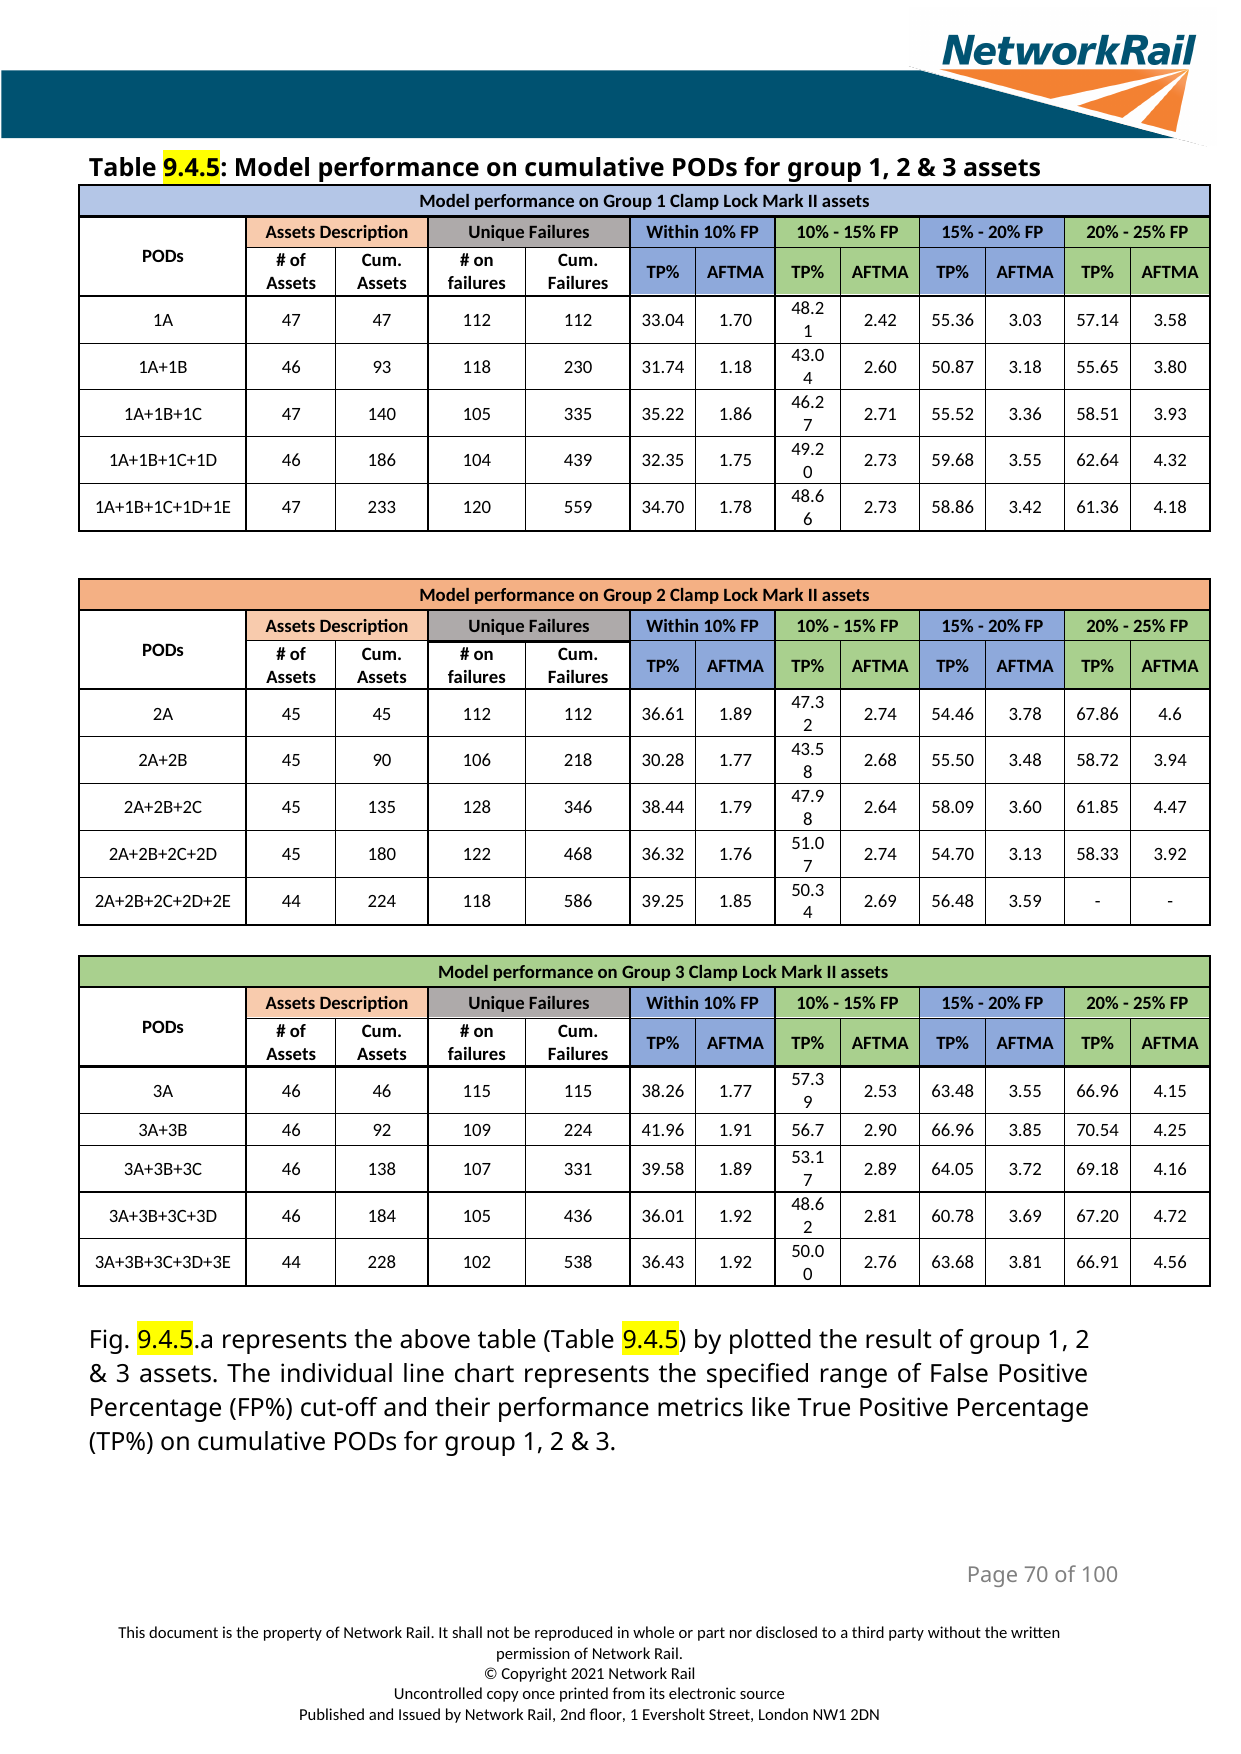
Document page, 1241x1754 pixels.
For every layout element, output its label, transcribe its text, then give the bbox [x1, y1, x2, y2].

table_cell [840, 532, 920, 578]
table_cell [985, 532, 1065, 578]
table_cell 122 [429, 831, 525, 877]
table_cell 3.36 [986, 390, 1064, 436]
table_cell 3A+3B+3C+3D+3E [80, 1239, 245, 1285]
table_cell 1.76 [696, 831, 774, 877]
table_cell 39.58 [631, 1146, 695, 1191]
table_cell AFTMA [841, 641, 919, 688]
table_cell 46 [247, 1114, 335, 1144]
table_cell # on failures [429, 248, 525, 294]
table_cell 184 [336, 1193, 427, 1238]
table_cell 90 [336, 737, 427, 783]
table_cell PODs [80, 988, 245, 1065]
table_cell 45 [247, 737, 335, 783]
table_cell 3A [80, 1068, 245, 1113]
table_cell 47 [247, 390, 335, 436]
table_cell Cum. Failures [526, 1019, 629, 1065]
table_cell 45 [247, 784, 335, 830]
text Fig. 9.4.5.a represents the above table (Table 9.4.5) by plotted the result of group 1, 2 & 3 assets. The individual line chart represents the specified range of False Positive Percentage (FP%) cut-off and their performance metrics like True Positive Percentage (TP%) on cumulative PODs for group 1, 2 & 3. [89, 1321, 1090, 1457]
table_cell 230 [526, 344, 629, 389]
table_cell [1130, 532, 1210, 578]
table_cell [1130, 926, 1210, 955]
table_cell 47 [336, 297, 427, 342]
table_cell [630, 532, 695, 578]
table_cell 4.16 [1131, 1146, 1209, 1191]
table_cell [526, 532, 630, 578]
table_cell [79, 926, 246, 955]
table_cell 46 [336, 1068, 427, 1113]
table_cell 10% - 15% FP [776, 218, 919, 247]
table_cell 70.54 [1065, 1114, 1130, 1144]
table_cell 33.04 [631, 297, 695, 342]
table_cell 468 [526, 831, 629, 877]
table_cell 2.73 [841, 484, 919, 530]
table_cell 45 [247, 831, 335, 877]
table_cell TP% [920, 641, 985, 688]
table_cell 2.68 [841, 737, 919, 783]
table_cell 346 [526, 784, 629, 830]
table_cell 58.51 [1065, 390, 1130, 436]
table_cell 10% - 15% FP [776, 611, 919, 640]
table_cell 224 [526, 1114, 629, 1144]
table_cell 3.18 [986, 344, 1064, 389]
table_cell 43.58 [776, 737, 840, 783]
table_cell TP% [1065, 641, 1130, 688]
table_cell [246, 532, 336, 578]
table_cell 44 [247, 878, 335, 924]
table_cell AFTMA [696, 1019, 774, 1065]
table_cell 2.89 [841, 1146, 919, 1191]
table_cell 2.74 [841, 690, 919, 736]
table_cell 4.18 [1131, 484, 1209, 530]
table_cell 1.77 [696, 737, 774, 783]
table_cell 1A+1B [80, 344, 245, 389]
table_cell [695, 926, 775, 955]
table_cell 3.85 [986, 1114, 1064, 1144]
table_cell 46 [247, 437, 335, 483]
table_cell 2A+2B+2C+2D+2E [80, 878, 245, 924]
table_cell 2.74 [841, 831, 919, 877]
table_cell 2.81 [841, 1193, 919, 1238]
table_cell Assets Description [247, 988, 427, 1017]
table_cell 1A [80, 297, 245, 342]
table_cell TP% [631, 641, 695, 688]
table_cell Assets Description [247, 611, 427, 640]
table_cell 61.85 [1065, 784, 1130, 830]
table_cell 1A+1B+1C+1D+1E [80, 484, 245, 530]
table_cell 2A+2B [80, 737, 245, 783]
table_cell 105 [429, 390, 525, 436]
table_cell [79, 532, 246, 578]
table_cell 46 [247, 1146, 335, 1191]
table_cell Model performance on Group 2 Clamp Lock Mark II assets [80, 580, 1209, 609]
table_cell 4.25 [1131, 1114, 1209, 1144]
table_cell - [1131, 878, 1209, 924]
table_cell [840, 926, 920, 955]
table_cell 20% - 25% FP [1065, 218, 1209, 247]
table_cell 3.69 [986, 1193, 1064, 1238]
table_cell 10% - 15% FP [776, 988, 919, 1017]
table_cell 4.72 [1131, 1193, 1209, 1238]
table_header Model performance on Group 1 Clamp Lock Mark II assets [80, 186, 1209, 215]
table_cell 118 [429, 878, 525, 924]
table_cell 45 [247, 690, 335, 736]
table_cell # on failures [429, 643, 525, 688]
table_cell 2.76 [841, 1239, 919, 1285]
table_cell 128 [429, 784, 525, 830]
table_cell 4.32 [1131, 437, 1209, 483]
table_cell AFTMA [986, 641, 1064, 688]
table_cell Cum. Failures [526, 248, 629, 294]
table_cell 50.34 [776, 878, 840, 924]
table_cell 1.89 [696, 1146, 774, 1191]
table_cell 15% - 20% FP [920, 611, 1064, 640]
table_cell 66.91 [1065, 1239, 1130, 1285]
table_cell AFTMA [841, 248, 919, 294]
table_cell 58.33 [1065, 831, 1130, 877]
table_cell [336, 532, 428, 578]
table_cell 138 [336, 1146, 427, 1191]
table_cell 335 [526, 390, 629, 436]
table_cell 1.92 [696, 1193, 774, 1238]
table_cell 66.96 [920, 1114, 985, 1144]
table_cell PODs [80, 611, 245, 688]
table_cell 112 [526, 297, 629, 342]
table_cell 36.61 [631, 690, 695, 736]
table_cell 2.42 [841, 297, 919, 342]
table_cell 1.86 [696, 390, 774, 436]
table_cell 46 [247, 1193, 335, 1238]
table_cell 140 [336, 390, 427, 436]
table_cell 57.39 [776, 1068, 840, 1113]
table_cell 64.05 [920, 1146, 985, 1191]
table_cell 55.65 [1065, 344, 1130, 389]
table_cell 32.35 [631, 437, 695, 483]
table_cell TP% [1065, 248, 1130, 294]
table_cell TP% [920, 1019, 985, 1065]
table_cell 3.78 [986, 690, 1064, 736]
table_cell 39.25 [631, 878, 695, 924]
table_cell 112 [429, 297, 525, 342]
table_cell 1.77 [696, 1068, 774, 1113]
table_cell 58.86 [920, 484, 985, 530]
table_cell 115 [429, 1068, 525, 1113]
table_cell 1A+1B+1C [80, 390, 245, 436]
table_cell AFTMA [841, 1019, 919, 1065]
table_cell AFTMA [1131, 641, 1209, 688]
table_cell [1065, 926, 1130, 955]
table_cell 15% - 20% FP [920, 218, 1064, 247]
table_cell 53.17 [776, 1146, 840, 1191]
table_cell 2.69 [841, 878, 919, 924]
table_cell 1.79 [696, 784, 774, 830]
table_cell 61.36 [1065, 484, 1130, 530]
table_cell [920, 532, 985, 578]
table_cell 57.14 [1065, 297, 1130, 342]
table_cell 48.66 [776, 484, 840, 530]
table_cell 50.00 [776, 1239, 840, 1285]
table_cell 47.32 [776, 690, 840, 736]
table_cell 1.70 [696, 297, 774, 342]
table_cell 48.62 [776, 1193, 840, 1238]
table_cell TP% [631, 248, 695, 294]
table_cell 62.64 [1065, 437, 1130, 483]
table_cell 36.32 [631, 831, 695, 877]
table_cell 43.04 [776, 344, 840, 389]
table_cell [428, 532, 526, 578]
table_cell 58.09 [920, 784, 985, 830]
table_cell 50.87 [920, 344, 985, 389]
table_cell 93 [336, 344, 427, 389]
table_cell 2.73 [841, 437, 919, 483]
table_cell 1.78 [696, 484, 774, 530]
table_cell 38.26 [631, 1068, 695, 1113]
table_cell 3.93 [1131, 390, 1209, 436]
table_cell 49.20 [776, 437, 840, 483]
table_cell 35.22 [631, 390, 695, 436]
table_cell 135 [336, 784, 427, 830]
table_cell [695, 532, 775, 578]
table_cell 3A+3B+3C [80, 1146, 245, 1191]
table_cell 112 [429, 690, 525, 736]
table_cell 118 [429, 344, 525, 389]
table_cell Cum. Assets [336, 1019, 427, 1065]
table_cell 120 [429, 484, 525, 530]
table_cell 224 [336, 878, 427, 924]
table_cell 3.80 [1131, 344, 1209, 389]
table_cell 1.18 [696, 344, 774, 389]
table_cell 54.70 [920, 831, 985, 877]
table_cell 3.55 [986, 437, 1064, 483]
table_cell 54.46 [920, 690, 985, 736]
table_cell 4.6 [1131, 690, 1209, 736]
table_cell [428, 926, 526, 955]
table_cell 180 [336, 831, 427, 877]
table_cell 47 [247, 484, 335, 530]
table_cell 46 [247, 344, 335, 389]
table_cell 69.18 [1065, 1146, 1130, 1191]
table_cell 115 [526, 1068, 629, 1113]
table_cell Within 10% FP [631, 218, 774, 247]
table_cell 55.36 [920, 297, 985, 342]
table_cell 538 [526, 1239, 629, 1285]
table_cell 2.71 [841, 390, 919, 436]
table_cell [246, 926, 336, 955]
table_cell 34.70 [631, 484, 695, 530]
table_cell Unique Failures [429, 988, 629, 1017]
table_cell AFTMA [696, 248, 774, 294]
table_cell Unique Failures [429, 218, 629, 247]
table_cell 66.96 [1065, 1068, 1130, 1113]
table_cell [630, 926, 695, 955]
table_cell 4.15 [1131, 1068, 1209, 1113]
table_cell 3.59 [986, 878, 1064, 924]
table_cell TP% [776, 248, 840, 294]
table_cell 51.07 [776, 831, 840, 877]
table_cell 2A+2B+2C [80, 784, 245, 830]
table_cell 2.53 [841, 1068, 919, 1113]
table_cell 1.75 [696, 437, 774, 483]
table_cell 439 [526, 437, 629, 483]
table_cell 3.55 [986, 1068, 1064, 1113]
table_cell 31.74 [631, 344, 695, 389]
table_cell 36.01 [631, 1193, 695, 1238]
table_cell PODs [80, 218, 245, 294]
table_cell 3A+3B [80, 1114, 245, 1144]
table_cell 20% - 25% FP [1065, 988, 1209, 1017]
table_cell 47.98 [776, 784, 840, 830]
table_cell 3.92 [1131, 831, 1209, 877]
table_cell # of Assets [247, 1019, 335, 1065]
table_cell 105 [429, 1193, 525, 1238]
table_cell [1065, 532, 1130, 578]
table_cell [920, 926, 985, 955]
table_cell 56.48 [920, 878, 985, 924]
table_cell 20% - 25% FP [1065, 611, 1209, 640]
table_cell 3.13 [986, 831, 1064, 877]
table_cell 47 [247, 297, 335, 342]
table_cell 55.50 [920, 737, 985, 783]
table_cell 4.47 [1131, 784, 1209, 830]
table_cell 186 [336, 437, 427, 483]
table_cell 2A+2B+2C+2D [80, 831, 245, 877]
table_cell 218 [526, 737, 629, 783]
table_cell 46.27 [776, 390, 840, 436]
table_cell 63.68 [920, 1239, 985, 1285]
table_cell 1A+1B+1C+1D [80, 437, 245, 483]
table_cell # of Assets [247, 248, 335, 294]
table_cell 55.52 [920, 390, 985, 436]
table_cell 1.85 [696, 878, 774, 924]
table_cell 586 [526, 878, 629, 924]
table_cell 3.03 [986, 297, 1064, 342]
table_cell AFTMA [696, 641, 774, 688]
table_cell 1.91 [696, 1114, 774, 1144]
table_cell AFTMA [1131, 248, 1209, 294]
table_cell 228 [336, 1239, 427, 1285]
table_cell - [1065, 878, 1130, 924]
table_cell TP% [776, 1019, 840, 1065]
table_cell 2.60 [841, 344, 919, 389]
table_cell 46 [247, 1068, 335, 1113]
table_cell [336, 926, 428, 955]
table_cell TP% [1065, 1019, 1130, 1065]
table_cell Unique Failures [429, 611, 629, 640]
table_cell 559 [526, 484, 629, 530]
table_cell 44 [247, 1239, 335, 1285]
table_cell 3.94 [1131, 737, 1209, 783]
table_cell Cum. Assets [336, 248, 427, 294]
table_cell Assets Description [247, 218, 427, 247]
table_cell AFTMA [1131, 1019, 1209, 1065]
table_cell 104 [429, 437, 525, 483]
table_cell [775, 532, 840, 578]
table_cell 109 [429, 1114, 525, 1144]
table_cell TP% [631, 1019, 695, 1065]
table_cell 30.28 [631, 737, 695, 783]
table_cell 48.21 [776, 297, 840, 342]
table_cell # of Assets [247, 641, 335, 688]
table_cell AFTMA [986, 1019, 1064, 1065]
table_cell 112 [526, 690, 629, 736]
table_cell Model performance on Group 3 Clamp Lock Mark II assets [80, 957, 1209, 986]
table_cell 2A [80, 690, 245, 736]
table_cell 36.43 [631, 1239, 695, 1285]
table_cell 59.68 [920, 437, 985, 483]
table_cell 2.64 [841, 784, 919, 830]
table_cell 436 [526, 1193, 629, 1238]
table_cell 4.56 [1131, 1239, 1209, 1285]
table_cell [526, 926, 630, 955]
table_cell 3.58 [1131, 297, 1209, 342]
table_cell 63.48 [920, 1068, 985, 1113]
table_cell 3.81 [986, 1239, 1064, 1285]
table_cell 102 [429, 1239, 525, 1285]
table_cell 2.90 [841, 1114, 919, 1144]
table_cell AFTMA [986, 248, 1064, 294]
table_cell 3.72 [986, 1146, 1064, 1191]
table_cell [775, 926, 840, 955]
table_cell 106 [429, 737, 525, 783]
table_cell 41.96 [631, 1114, 695, 1144]
table_cell 15% - 20% FP [920, 988, 1064, 1017]
table_cell Within 10% FP [631, 988, 774, 1017]
table_cell 38.44 [631, 784, 695, 830]
table_cell 92 [336, 1114, 427, 1144]
table_cell 1.89 [696, 690, 774, 736]
table_cell 58.72 [1065, 737, 1130, 783]
table_cell TP% [920, 248, 985, 294]
table_cell 3.42 [986, 484, 1064, 530]
table_cell Cum. Assets [336, 641, 427, 688]
table_cell 45 [336, 690, 427, 736]
table_cell 3.60 [986, 784, 1064, 830]
table_cell TP% [776, 641, 840, 688]
table_cell 107 [429, 1146, 525, 1191]
table_cell 56.7 [776, 1114, 840, 1144]
table_cell # on failures [429, 1019, 525, 1065]
table_cell 3A+3B+3C+3D [80, 1193, 245, 1238]
table_cell 233 [336, 484, 427, 530]
table_cell Cum. Failures [526, 643, 629, 688]
table_cell 67.20 [1065, 1193, 1130, 1238]
table_cell 60.78 [920, 1193, 985, 1238]
table_cell 3.48 [986, 737, 1064, 783]
table_cell [985, 926, 1065, 955]
table_cell Within 10% FP [631, 611, 774, 640]
table_cell 331 [526, 1146, 629, 1191]
table_cell 1.92 [696, 1239, 774, 1285]
table_cell 67.86 [1065, 690, 1130, 736]
text Table 9.4.5: Model performance on cumulative PODs for group 1, 2 & 3 assets [220, 150, 1090, 184]
